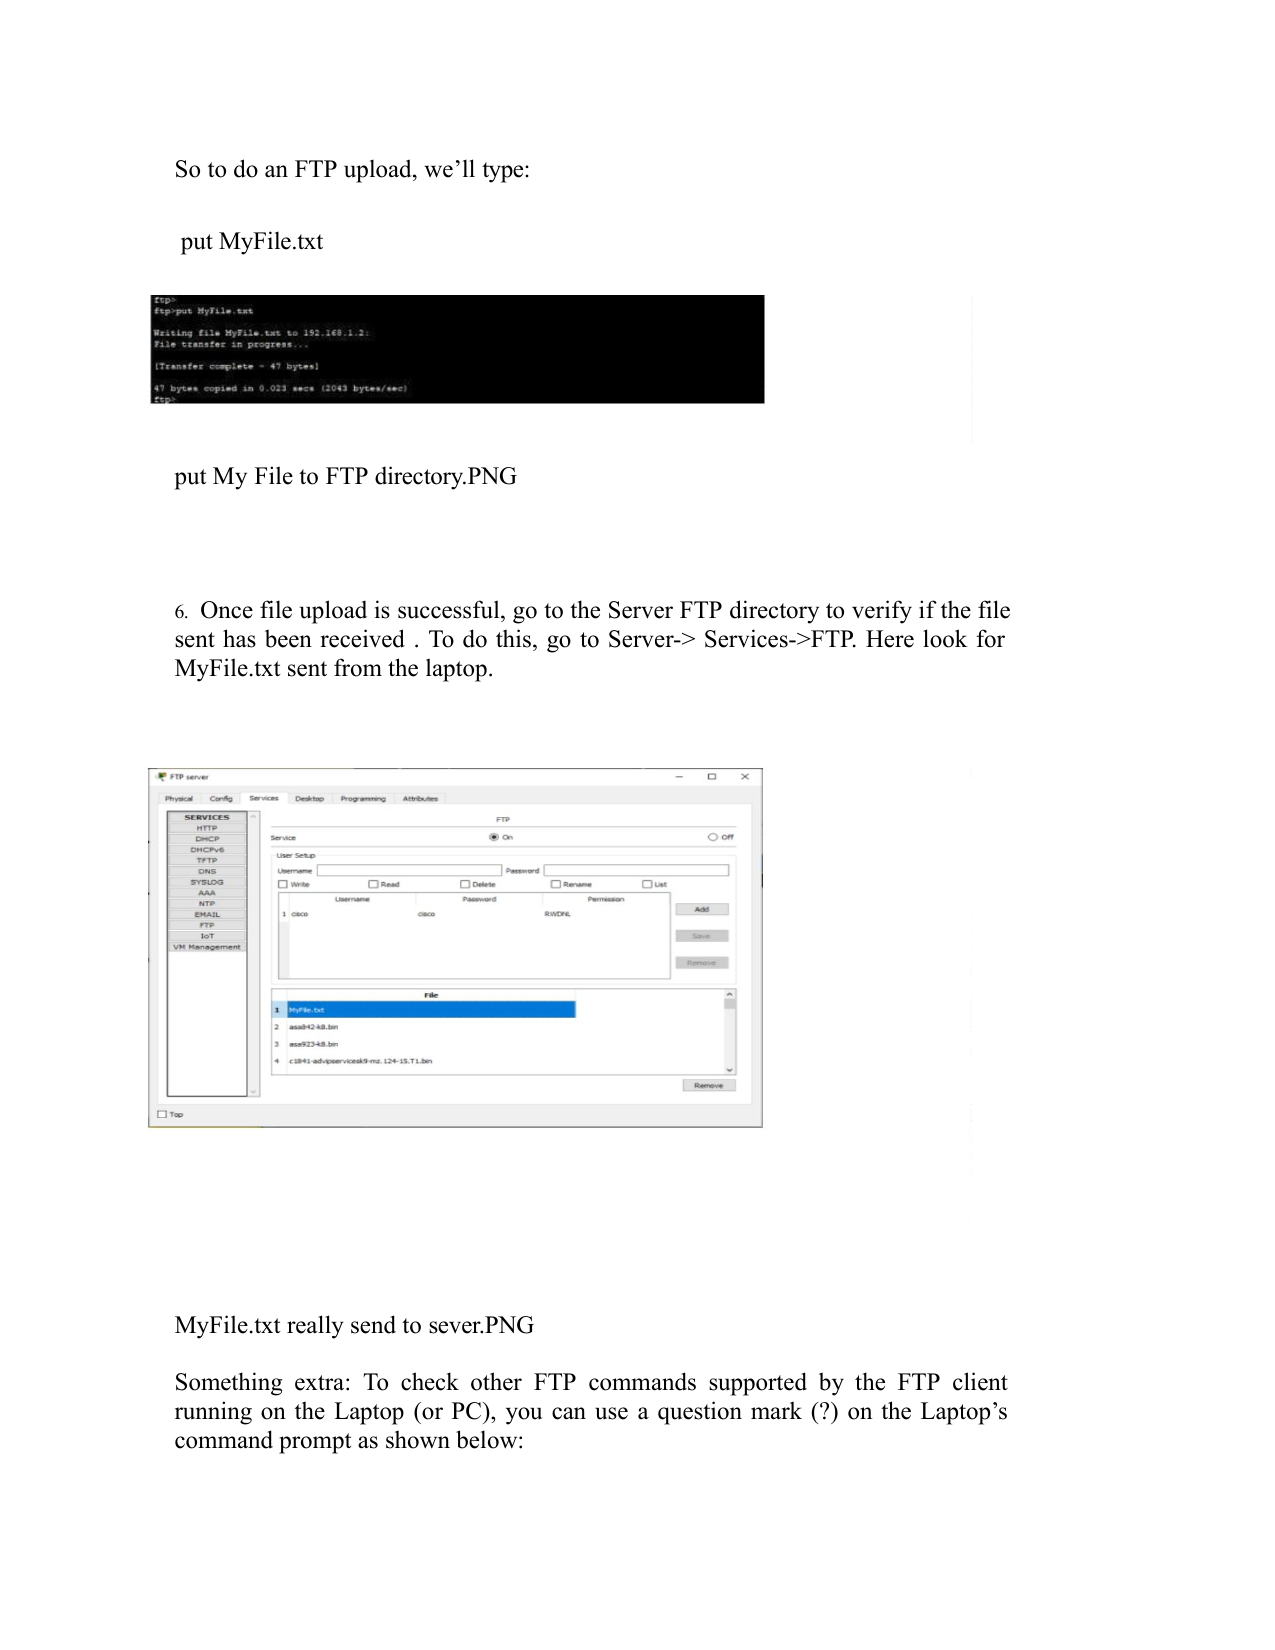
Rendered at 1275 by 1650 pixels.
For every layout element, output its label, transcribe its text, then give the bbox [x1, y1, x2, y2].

picture [147, 767, 972, 1252]
text sent has been received . To do this, go to Server-> Services->FTP. Here look for [174, 625, 1034, 653]
text put MyFile.txt [181, 227, 348, 255]
text Something extra: To check other FTP commands supported by the FTP client [174, 1369, 1034, 1396]
text . Once file upload is successful, go to the Server FTP directory to verify if the file [184, 596, 1034, 624]
text MyFile.txt really send to sever.PNG [174, 1311, 560, 1339]
picture [149, 294, 973, 444]
text command prompt as shown below: [174, 1426, 1034, 1454]
text MyFile.txt sent from the laptop. [174, 654, 1034, 682]
text So to do an FTP upload, we’ll type: [174, 156, 554, 183]
text running on the Laptop (or PC), you can use a question mark (?) on the Laptop’s [174, 1397, 1034, 1425]
text put My File to FTP directory.PNG [174, 462, 542, 490]
